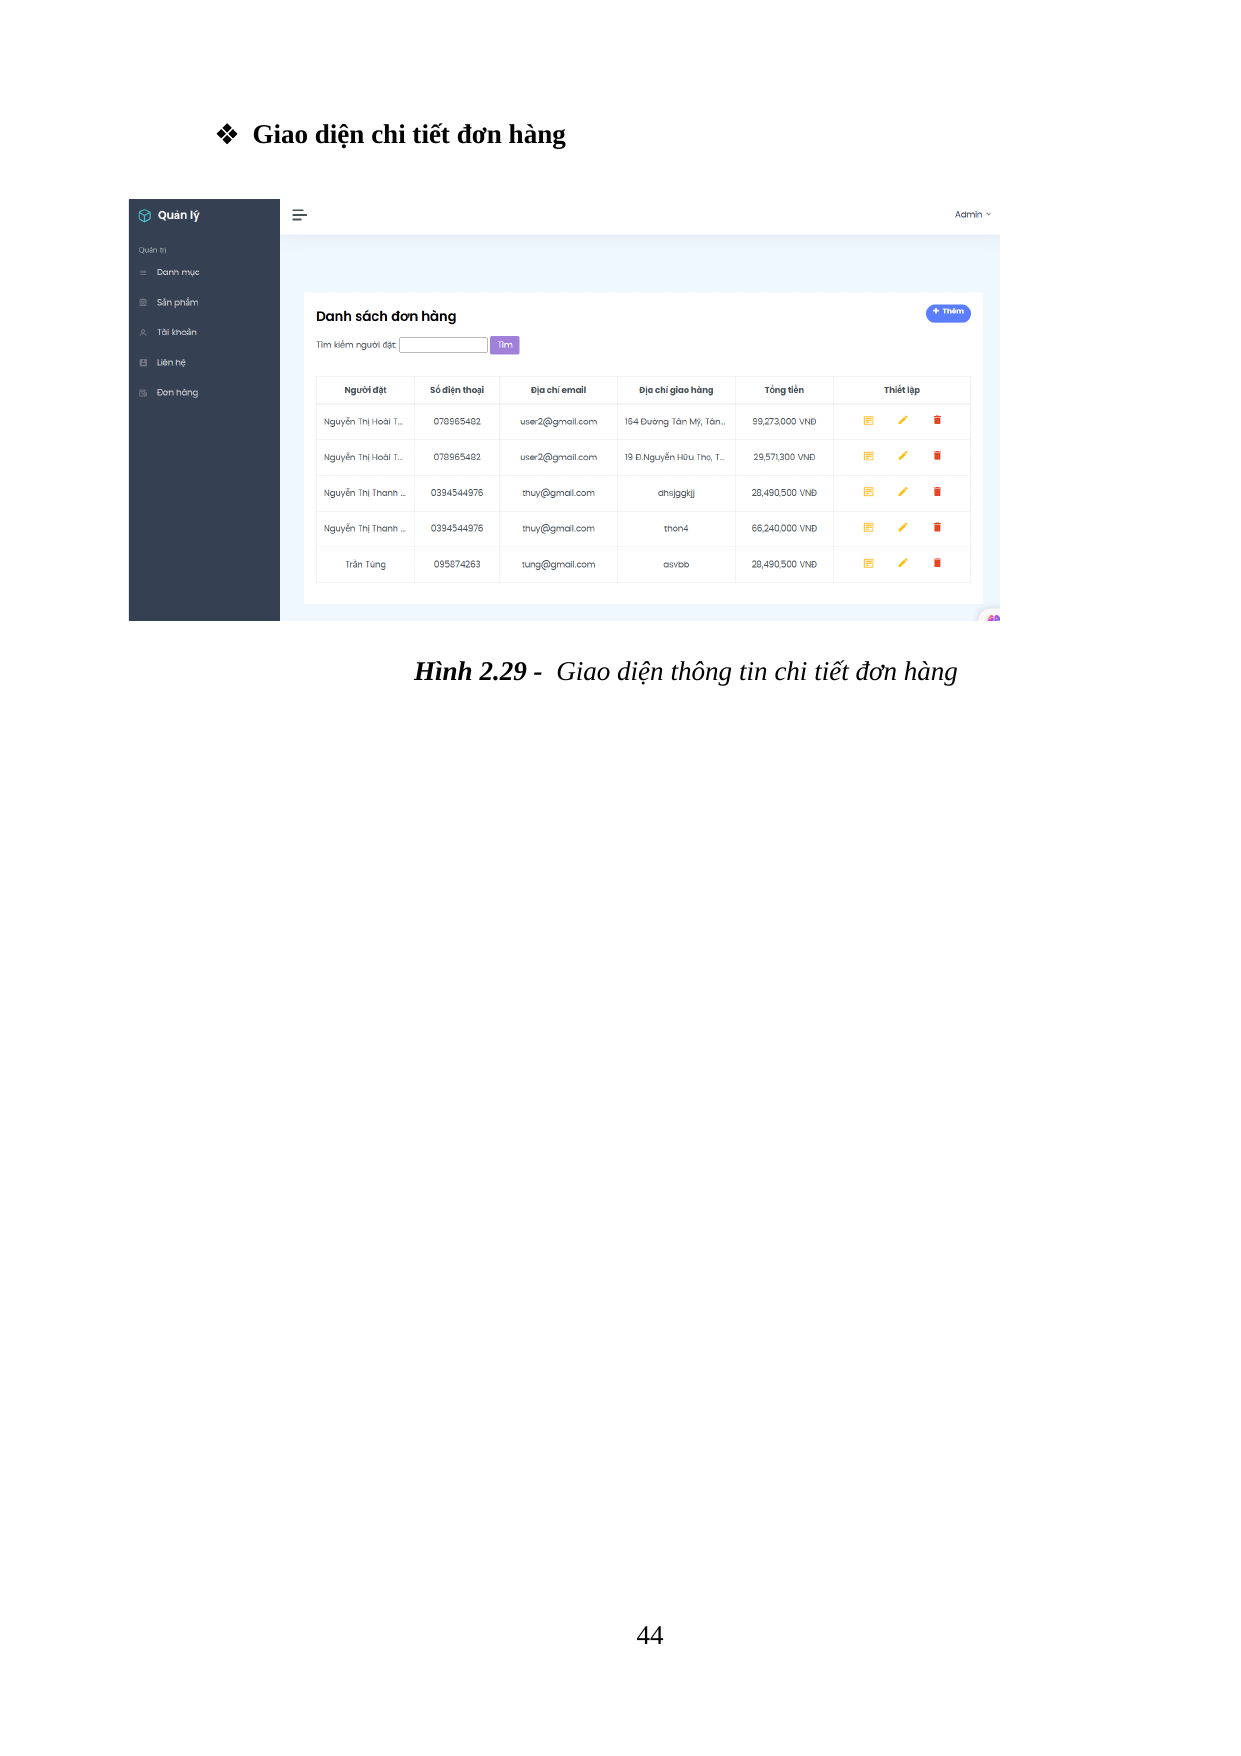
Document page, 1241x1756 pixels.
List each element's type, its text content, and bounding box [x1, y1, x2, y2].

picture [128, 199, 1000, 621]
list Giao diện chi tiết đơn hàng [215, 118, 1122, 149]
subtitle Hình 2.29 - Giao diện thông tin chi tiết đơn hàng [177, 655, 1122, 687]
